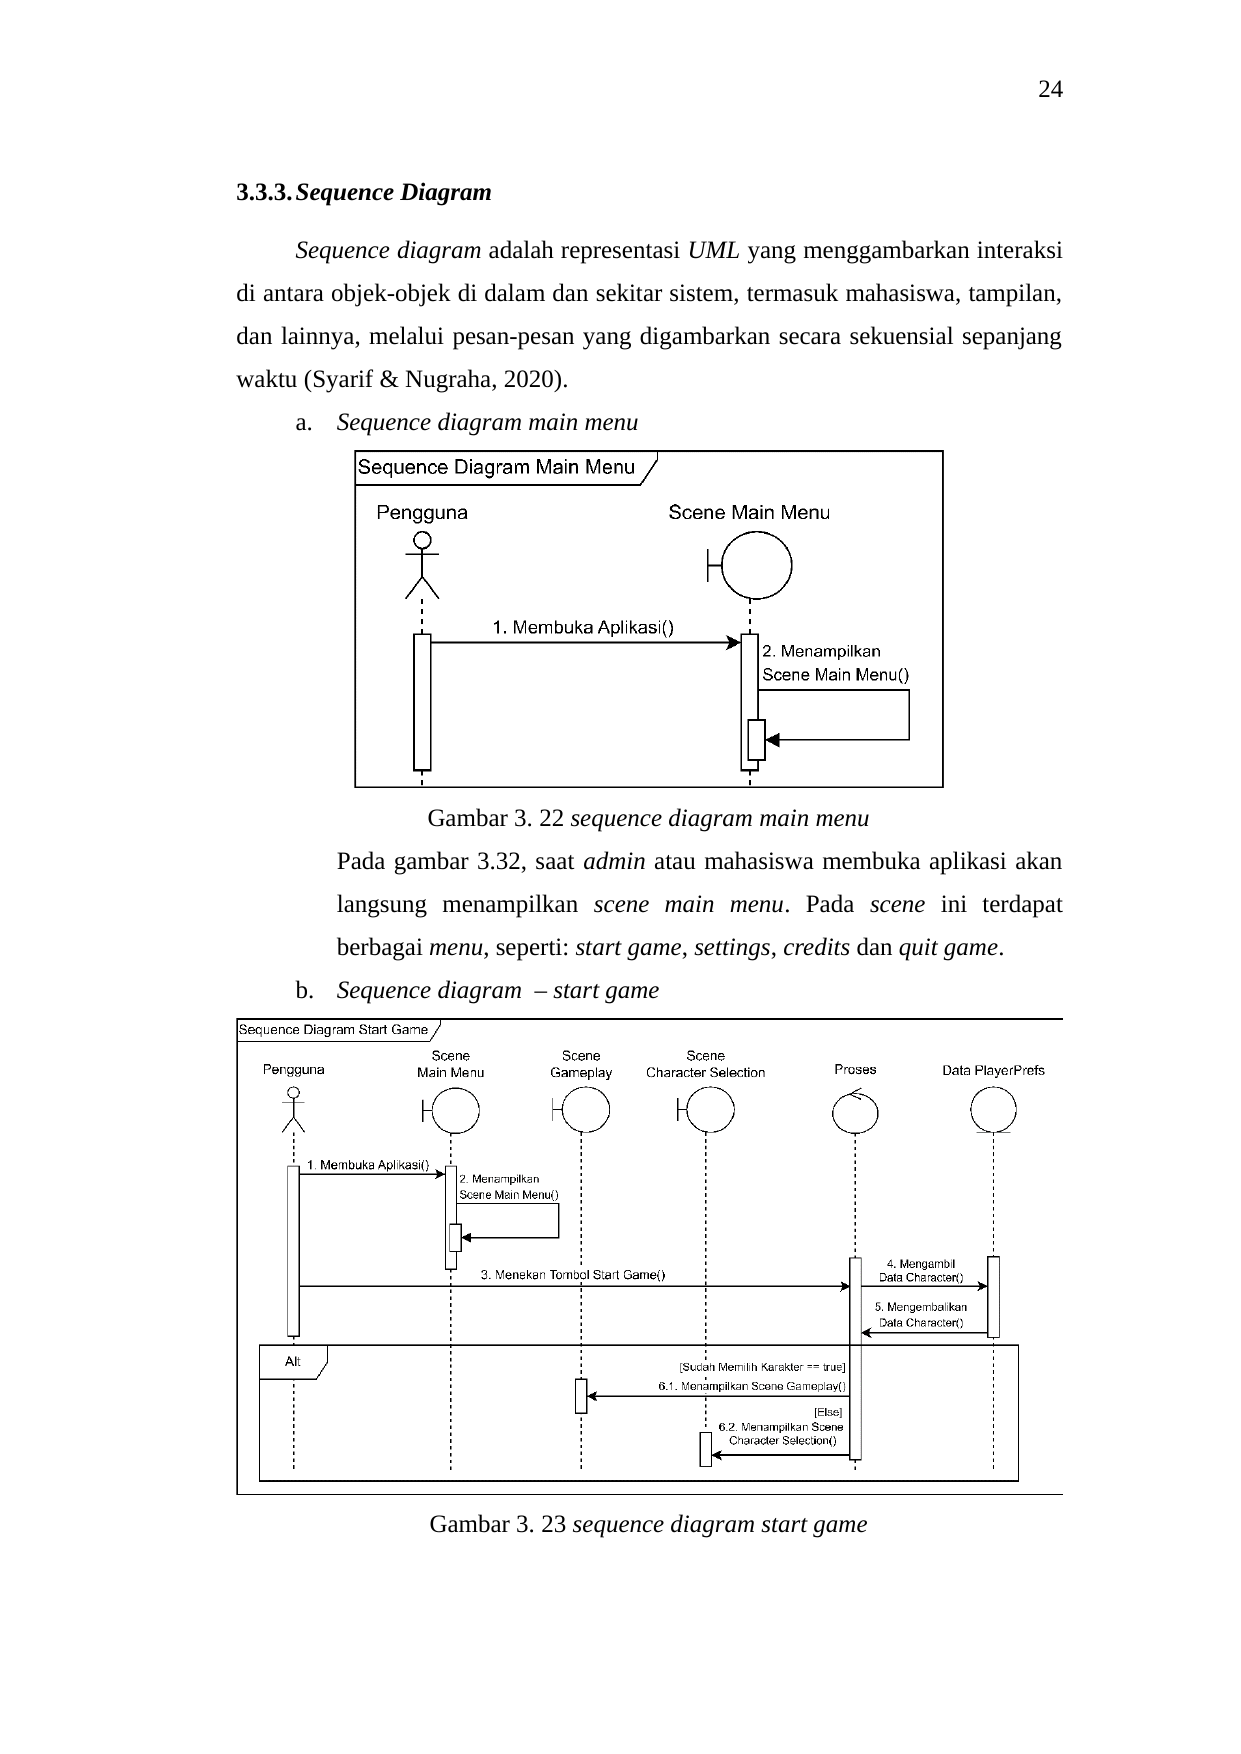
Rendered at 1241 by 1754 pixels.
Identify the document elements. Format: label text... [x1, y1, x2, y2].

text Sequence diagram adalah representasi UML yang menggambarkan interaksi di antara objek-objek di dalam dan sekitar sistem, termasuk mahasiswa, tampilan, dan lainnya, melalui pesan-pesan yang digambarkan secara sekuensial sepanjang waktu . [236, 235, 1063, 393]
text Pada gambar 3.32, saat admin atau mahasiswa membuka aplikasi akan langsung menampilkan scene main menu. Pada scene ini terdapat berbagai menu, seperti: start game, settings, credits dan quit game. [337, 846, 1063, 961]
list Sequence diagram main menu [295, 407, 1063, 436]
subtitle Sequence Diagram [236, 177, 1063, 206]
picture [236, 1018, 1063, 1495]
list Sequence diagram – start game [295, 976, 1063, 1004]
picture [354, 450, 945, 789]
